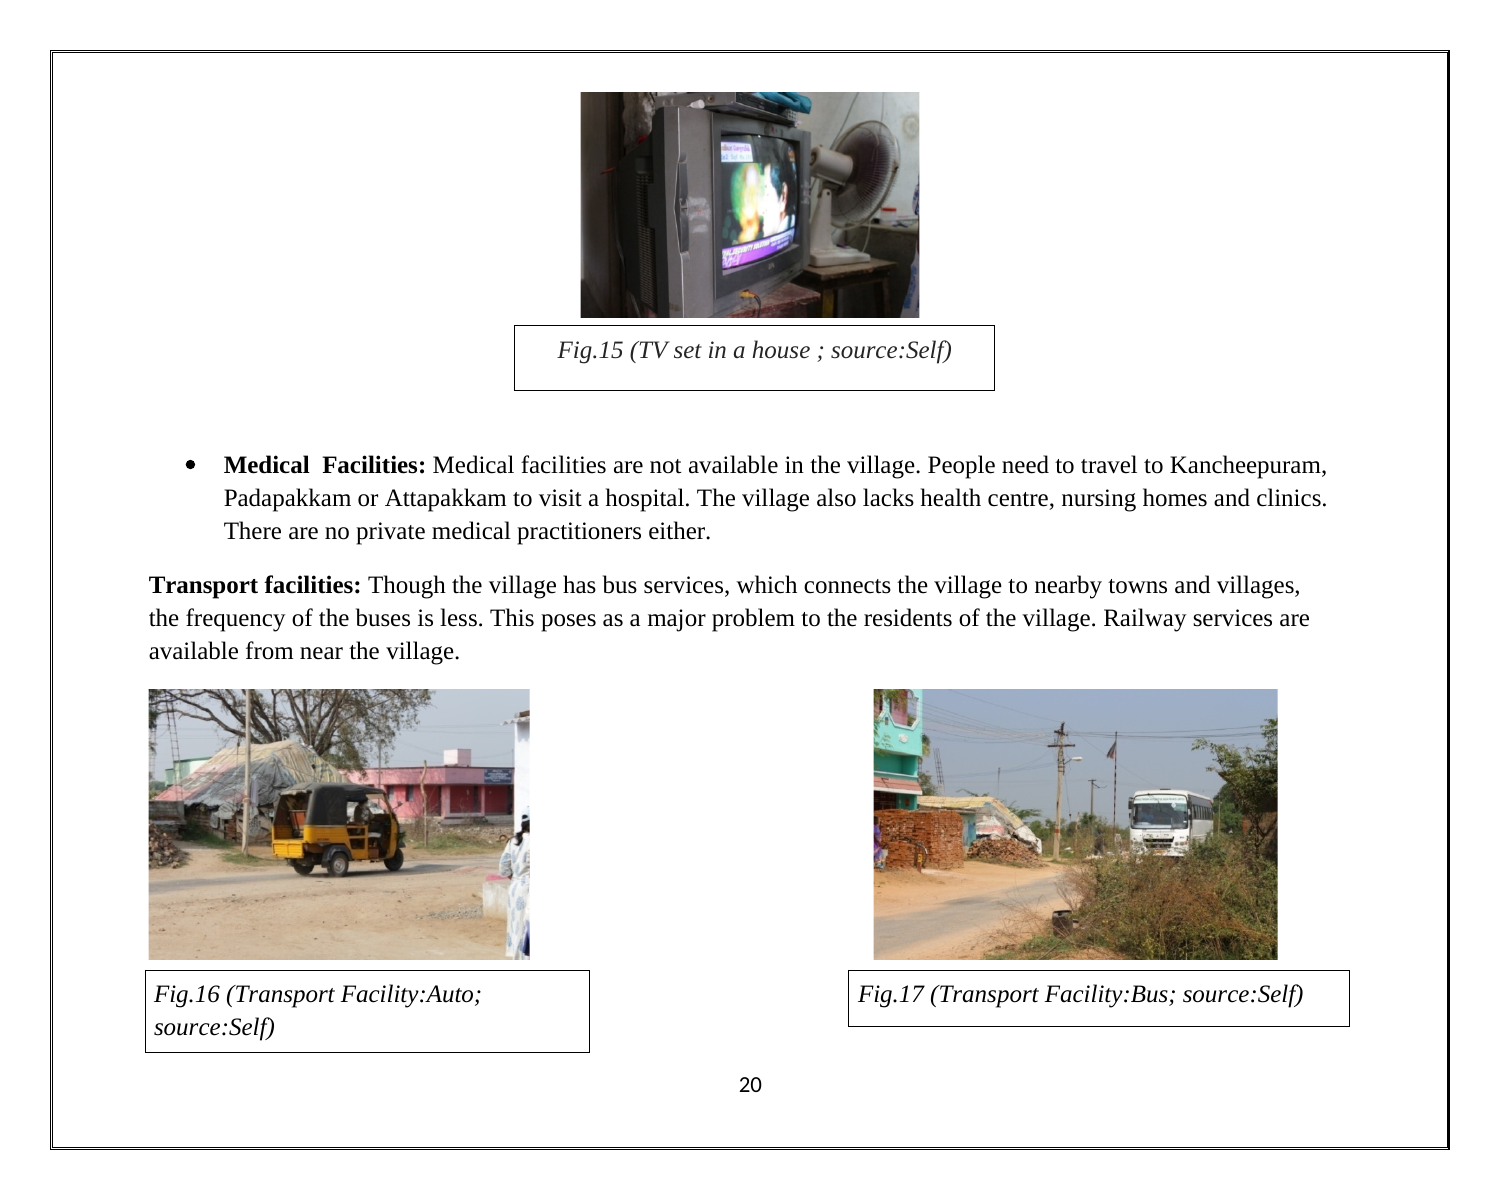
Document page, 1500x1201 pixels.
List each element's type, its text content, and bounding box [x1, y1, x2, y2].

picture [148, 689, 530, 960]
text Transport facilities: Though the village has bus services, which connects the village to nearby towns and villages, the frequency of the buses is less. This poses as a major problem to the residents of the village. Railway services are available from near the village. [148, 570, 1351, 665]
list Medical Facilities: Medical facilities are not available in the village. People need to travel to Kancheepuram, Padapakkam or Attapakkam to visit a hospital. The village also lacks health centre, nursing homes and clinics. There are no private medical practitioners either. [186, 450, 1351, 545]
picture [873, 689, 1278, 960]
picture [580, 92, 920, 318]
